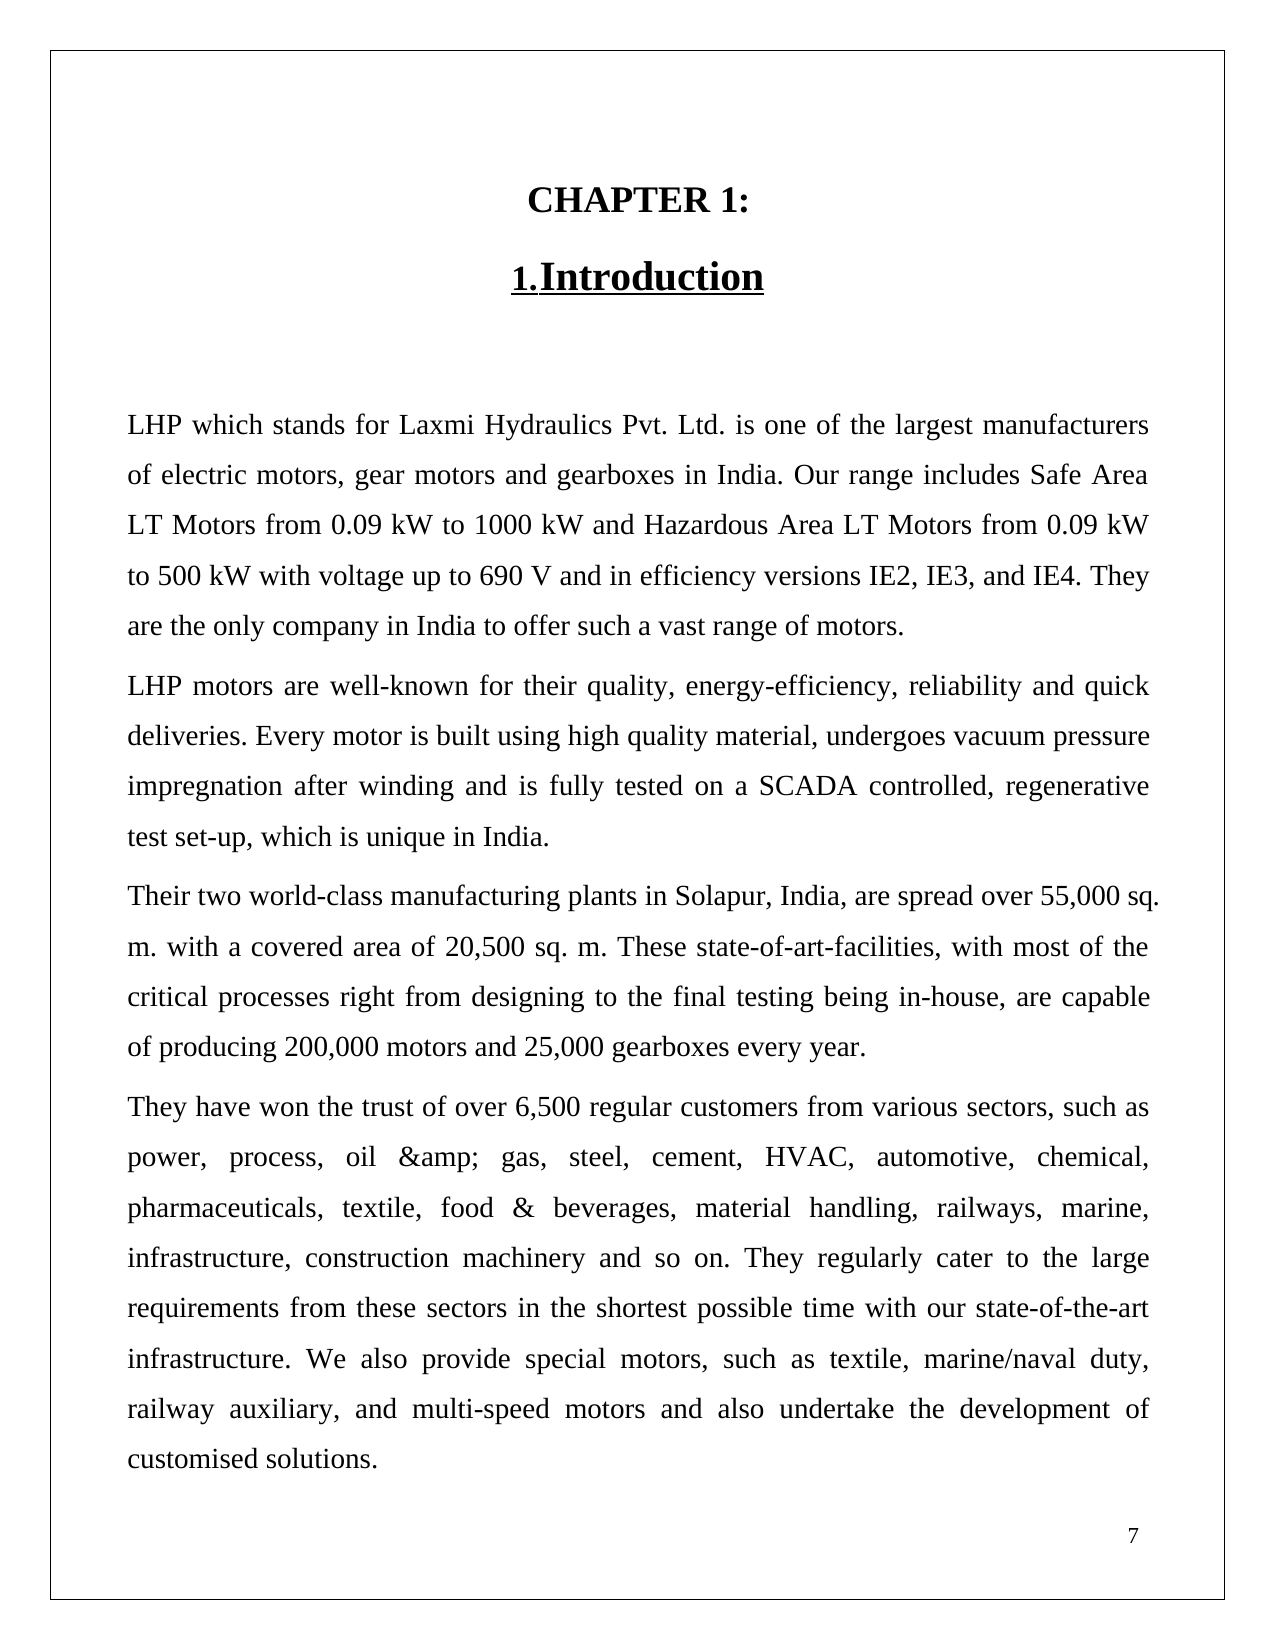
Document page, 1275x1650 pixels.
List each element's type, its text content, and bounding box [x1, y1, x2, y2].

subtitle Introduction [511, 252, 1194, 299]
text LHP which stands for Laxmi Hydraulics Pvt. Ltd. is one of the largest manufacturers of electric motors, gear motors and gearboxes in India. Our range includes Safe Area LT Motors from 0.09 kW to 1000 kW and Hazardous Area LT Motors from 0.09 kW to 500 kW with voltage up to 690 V and in efficiency versions IE2, IE3, and IE4. They are the only company in India to offer such a vast range of motors. [127, 407, 1149, 642]
text CHAPTER 1: [104, 177, 1173, 221]
text m. with a covered area of 20,500 sq. m. These state-of-art-facilities, with most of the critical processes right from designing to the final testing being in-house, are capable of producing 200,000 motors and 25,000 gearboxes every year. [127, 929, 1151, 1063]
text They have won the trust of over 6,500 regular customers from various sectors, such as power, process, oil &amp; gas, steel, cement, HVAC, automotive, chemical, pharmaceuticals, textile, food & beverages, material handling, railways, marine, infrastructure, construction machinery and so on. They regularly cater to the large requirements from these sectors in the shortest possible time with our state-of-the-art infrastructure. We also provide special motors, such as textile, marine/naval duty, railway auxiliary, and multi-speed motors and also undertake the development of customised solutions. [127, 1089, 1151, 1475]
text Their two world-class manufacturing plants in Solapur, India, are spread over 55,000 sq. [127, 878, 1194, 912]
text LHP motors are well-known for their quality, energy-efficiency, reliability and quick deliveries. Every motor is built using high quality material, undergoes vacuum pressure impregnation after winding and is fully tested on a SCADA controlled, regenerative test set-up, which is unique in India. [127, 668, 1150, 852]
